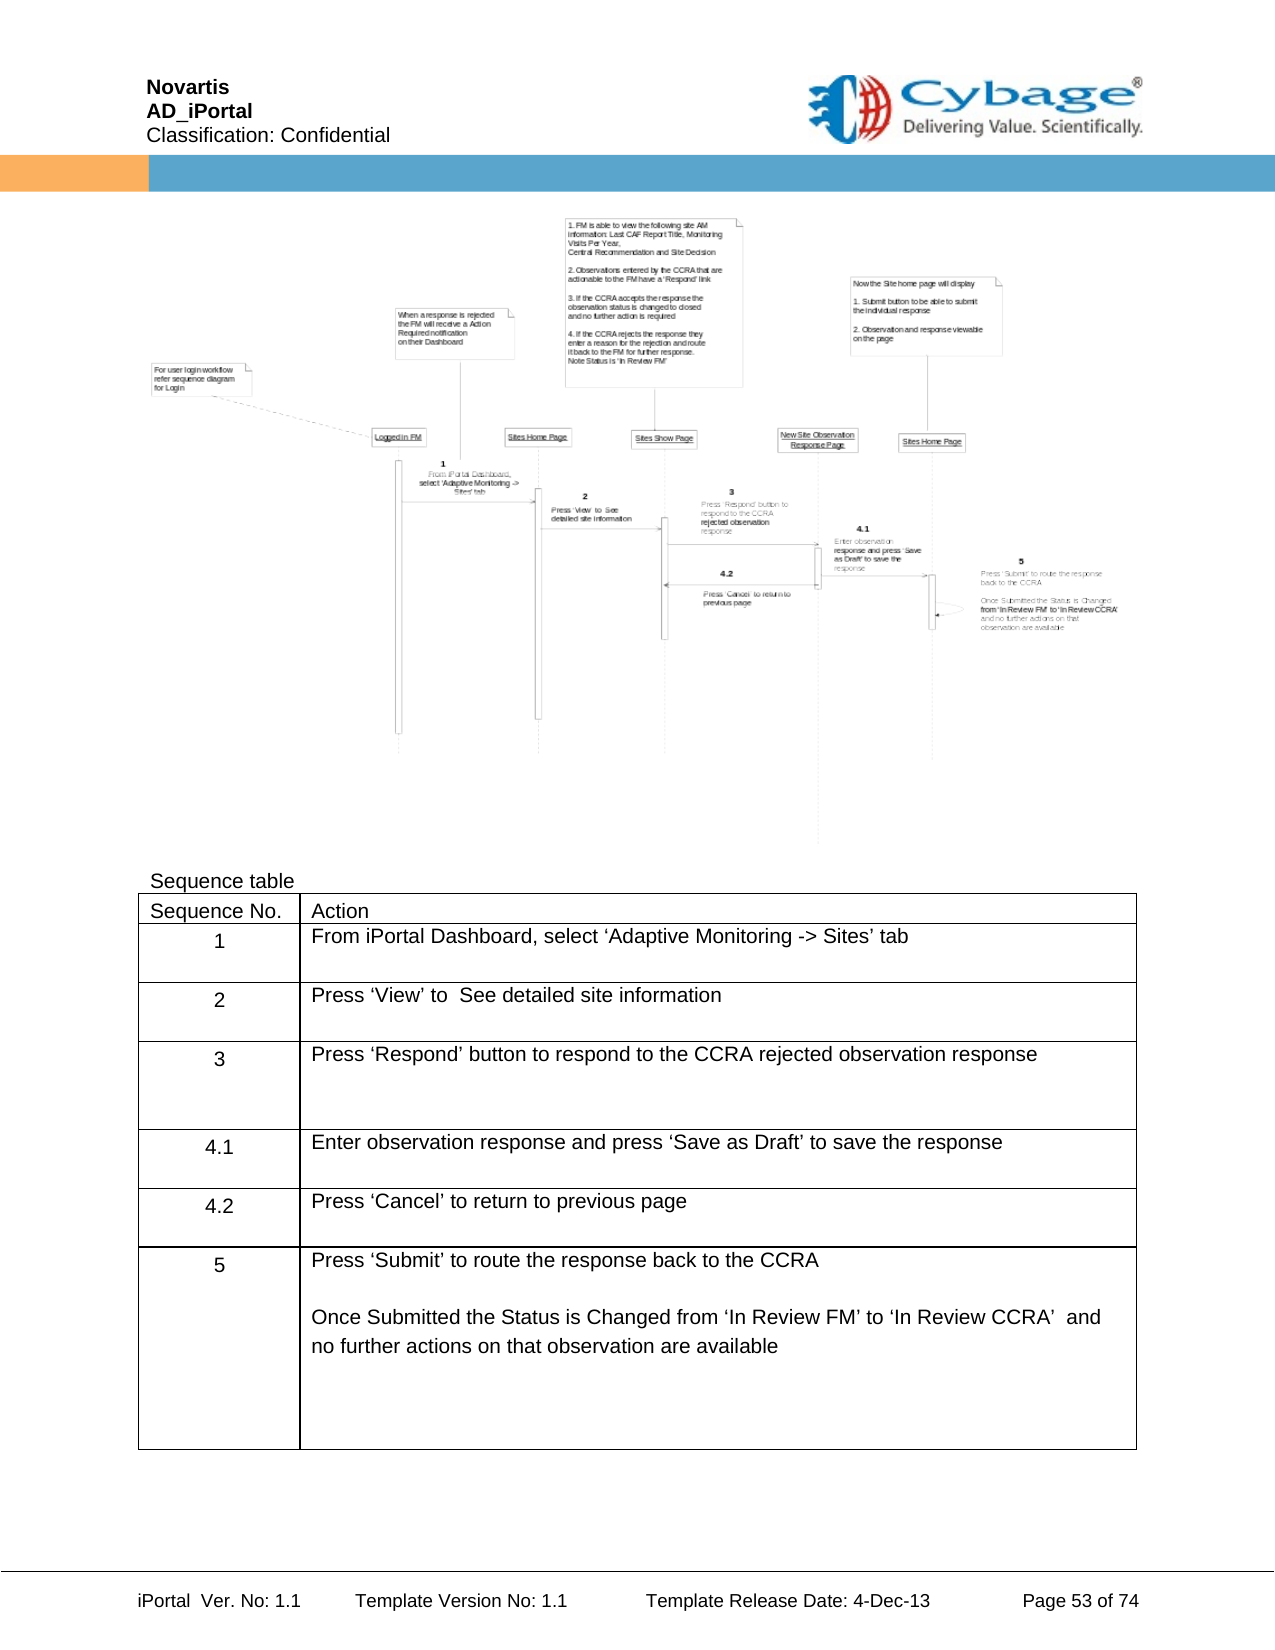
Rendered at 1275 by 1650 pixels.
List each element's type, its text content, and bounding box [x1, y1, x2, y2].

table_cell Press ‘Submit’ to route the response back to the CCRA Once Submitted the Status is Changed from ‘In Review FM’ to ‘In Review CCRA’ and no further actions on that observation are available [301, 1248, 1136, 1449]
table_cell 4.2 [139, 1189, 299, 1246]
table_cell Press ‘Cancel’ to return to previous page [301, 1189, 1136, 1246]
table_cell Press ‘Respond’ button to respond to the CCRA rejected observation response [301, 1042, 1136, 1128]
table_cell 2 [139, 983, 299, 1041]
table_header Sequence No. [139, 894, 299, 923]
table_cell 5 [139, 1248, 299, 1449]
table_cell 3 [139, 1042, 299, 1128]
table_cell 1 [139, 924, 299, 982]
table_cell 4.1 [139, 1130, 299, 1187]
picture [808, 75, 1143, 144]
table_cell Press ‘View’ to See detailed site information [301, 983, 1136, 1041]
text Sequence table [150, 863, 1125, 893]
table_cell From iPortal Dashboard, select ‘Adaptive Monitoring -> Sites’ tab [301, 924, 1136, 982]
table_cell Enter observation response and press ‘Save as Draft’ to save the response [301, 1130, 1136, 1187]
table_header Action [301, 894, 1136, 923]
